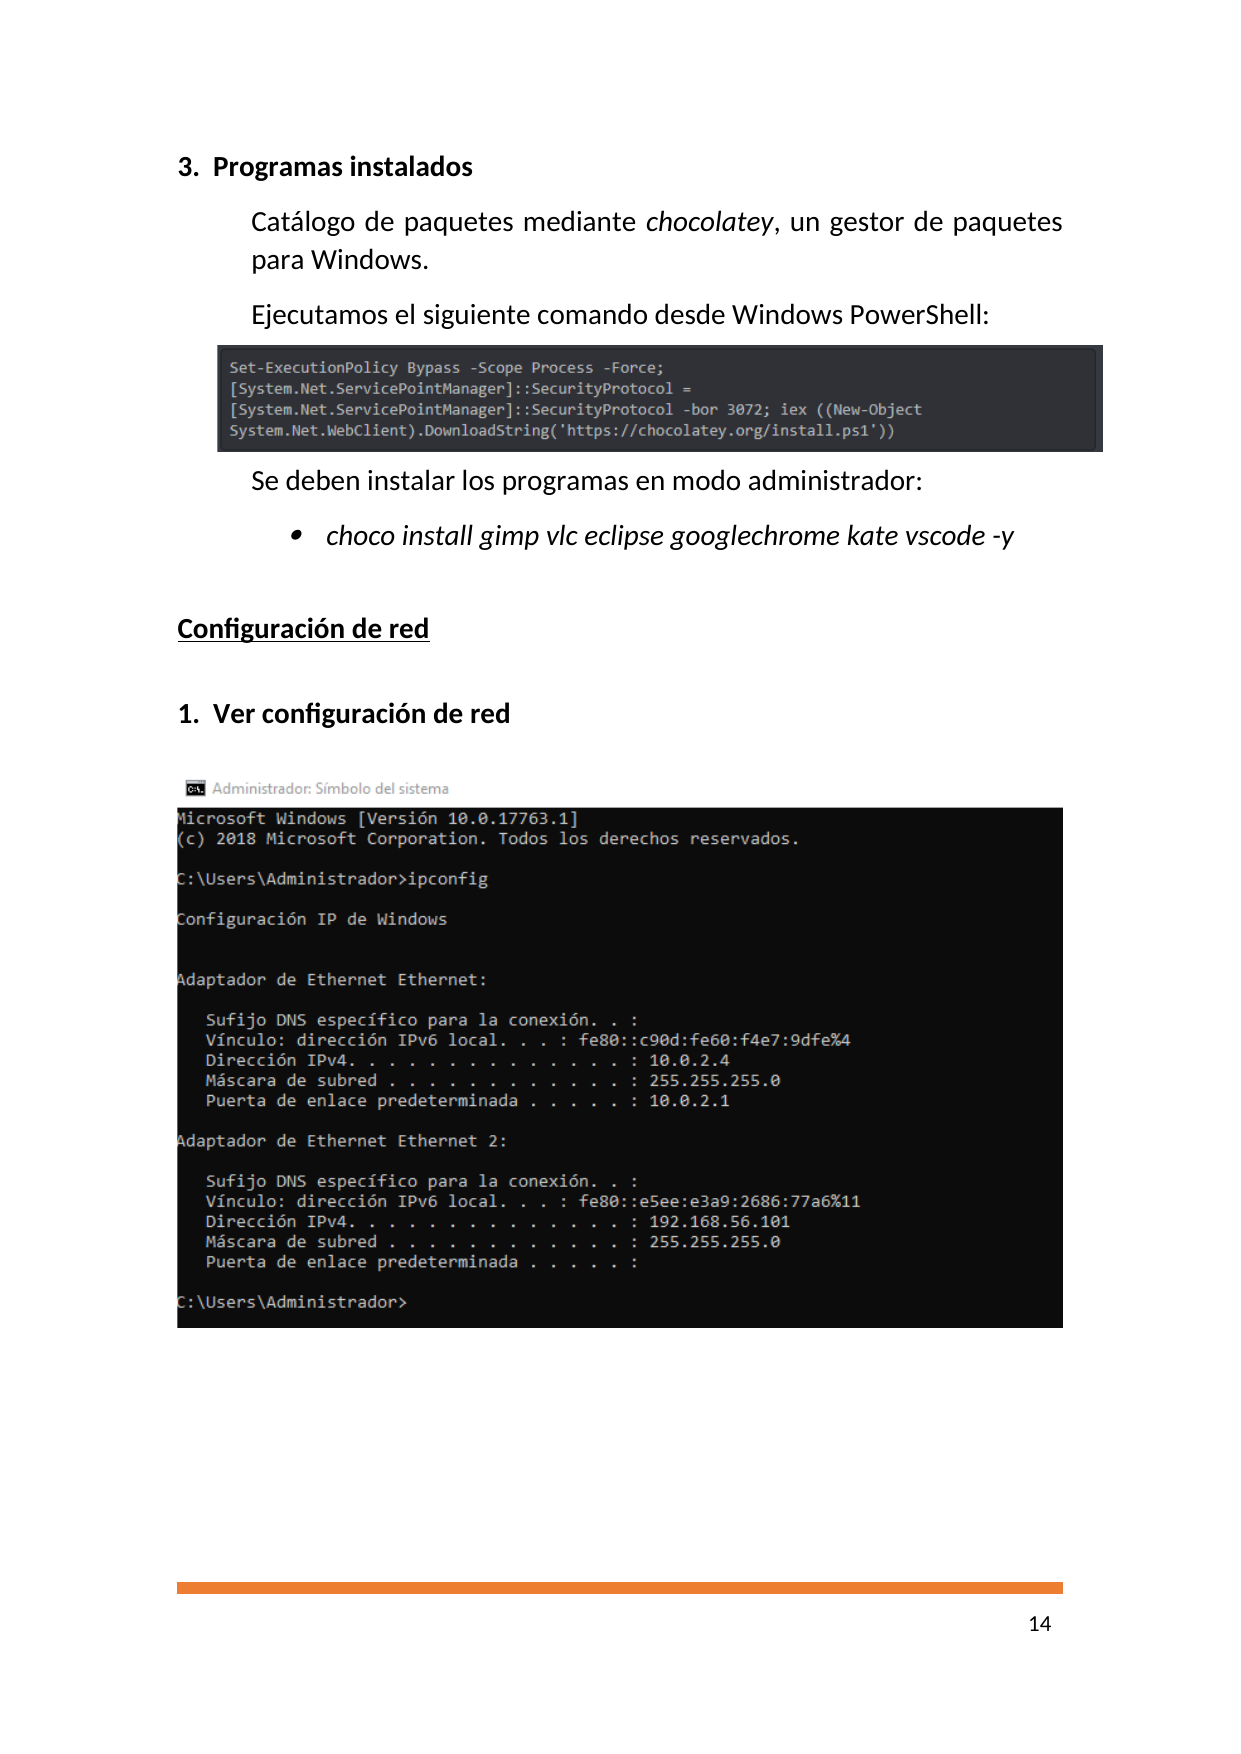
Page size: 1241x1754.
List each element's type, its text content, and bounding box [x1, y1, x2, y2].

text 1. Ver configuración de red [177, 696, 1063, 731]
picture [177, 770, 1063, 1328]
text Catálogo de paquetes mediante chocolatey, un gestor de paquetes para Windows. [251, 203, 1063, 277]
text Se deben instalar los programas en modo administrador: [251, 462, 1063, 497]
subtitle Configuración de red [177, 610, 1063, 646]
list choco install gimp vlc eclipse googlechrome kate vscode -y [288, 517, 1063, 552]
text 3. Programas instalados [177, 148, 1063, 183]
text Ejecutamos el siguiente comando desde Windows PowerShell: [251, 296, 1063, 332]
picture [217, 345, 1103, 452]
